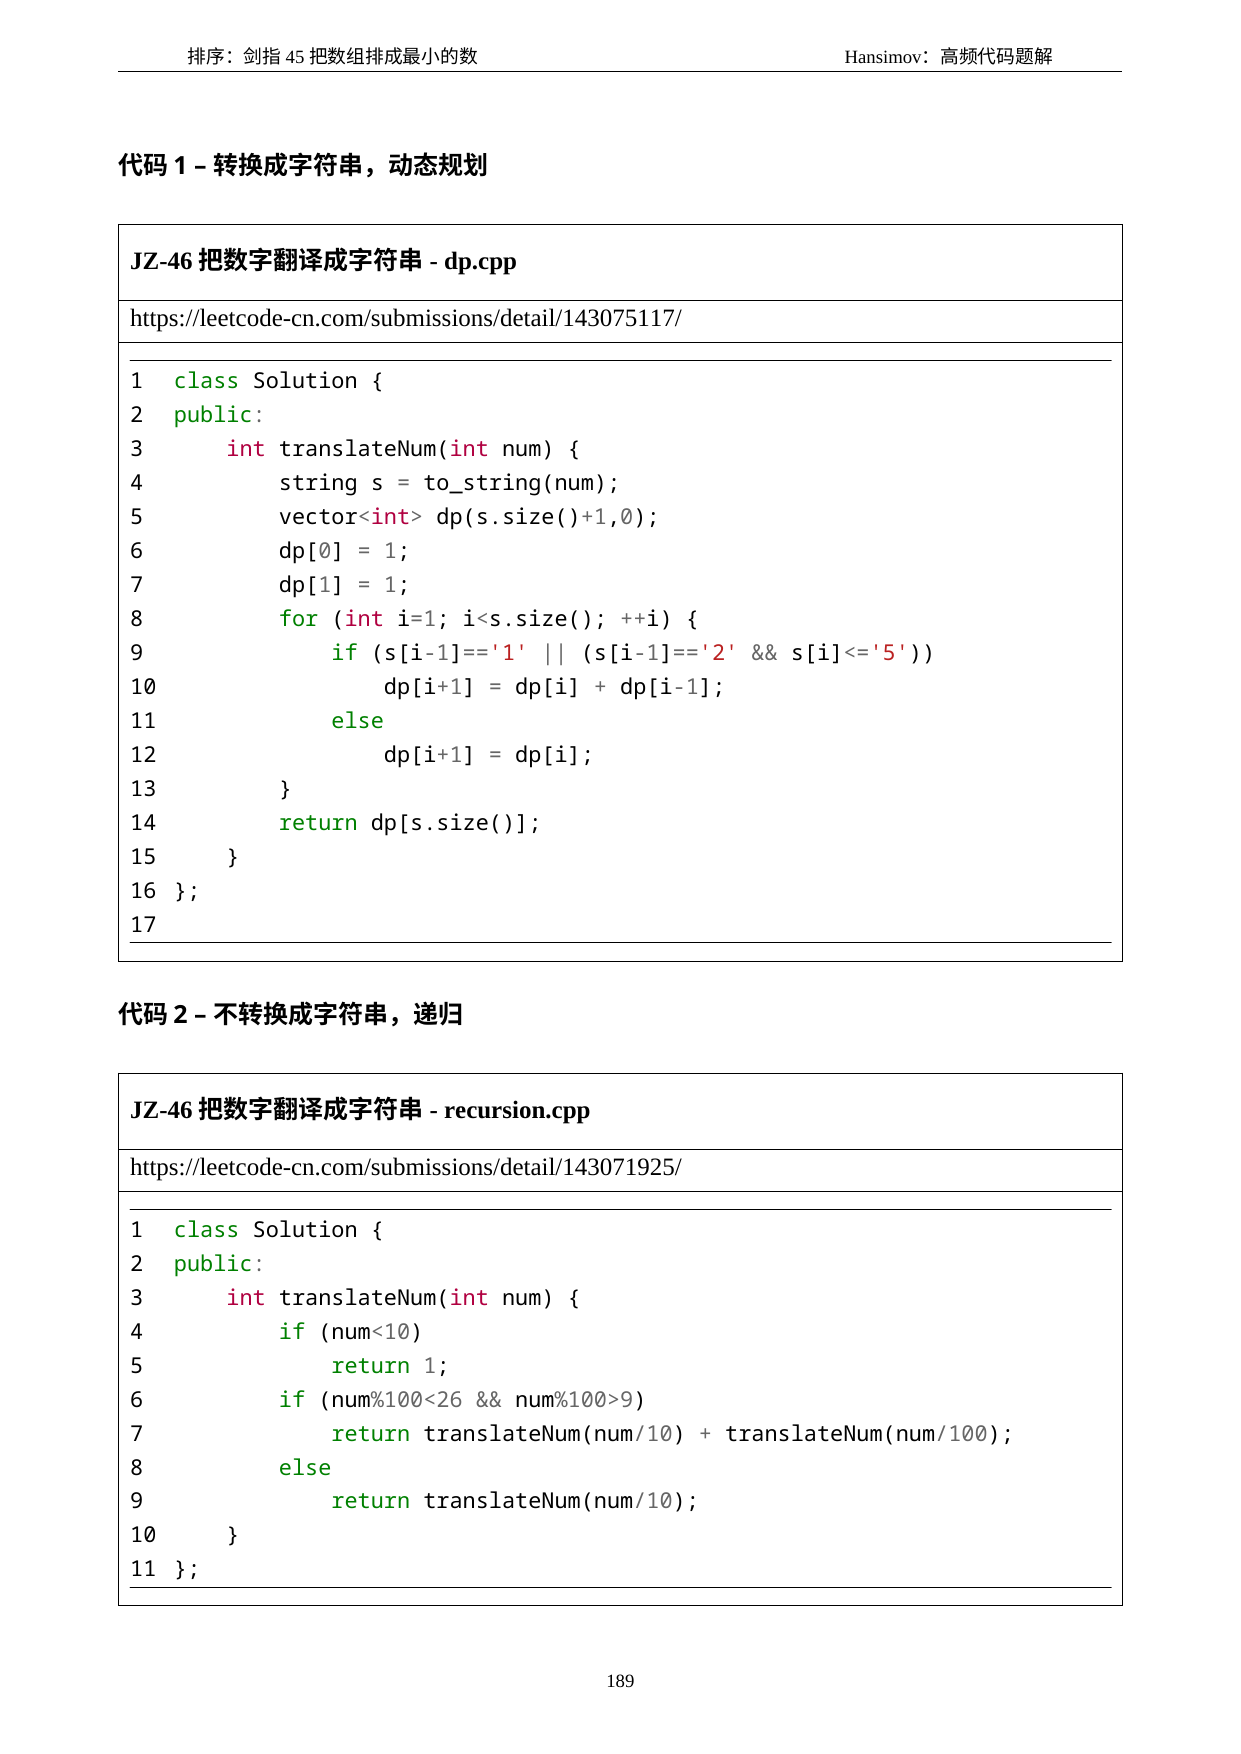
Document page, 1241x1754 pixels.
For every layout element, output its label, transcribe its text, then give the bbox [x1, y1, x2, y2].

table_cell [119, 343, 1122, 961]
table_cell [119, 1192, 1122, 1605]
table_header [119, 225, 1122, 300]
subtitle 代码2 – 不转换成字符串，递归 [118, 978, 1097, 1046]
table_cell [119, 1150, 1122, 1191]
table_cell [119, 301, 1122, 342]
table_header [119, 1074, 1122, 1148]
subtitle 代码1 – 转换成字符串，动态规划 [118, 130, 1097, 198]
